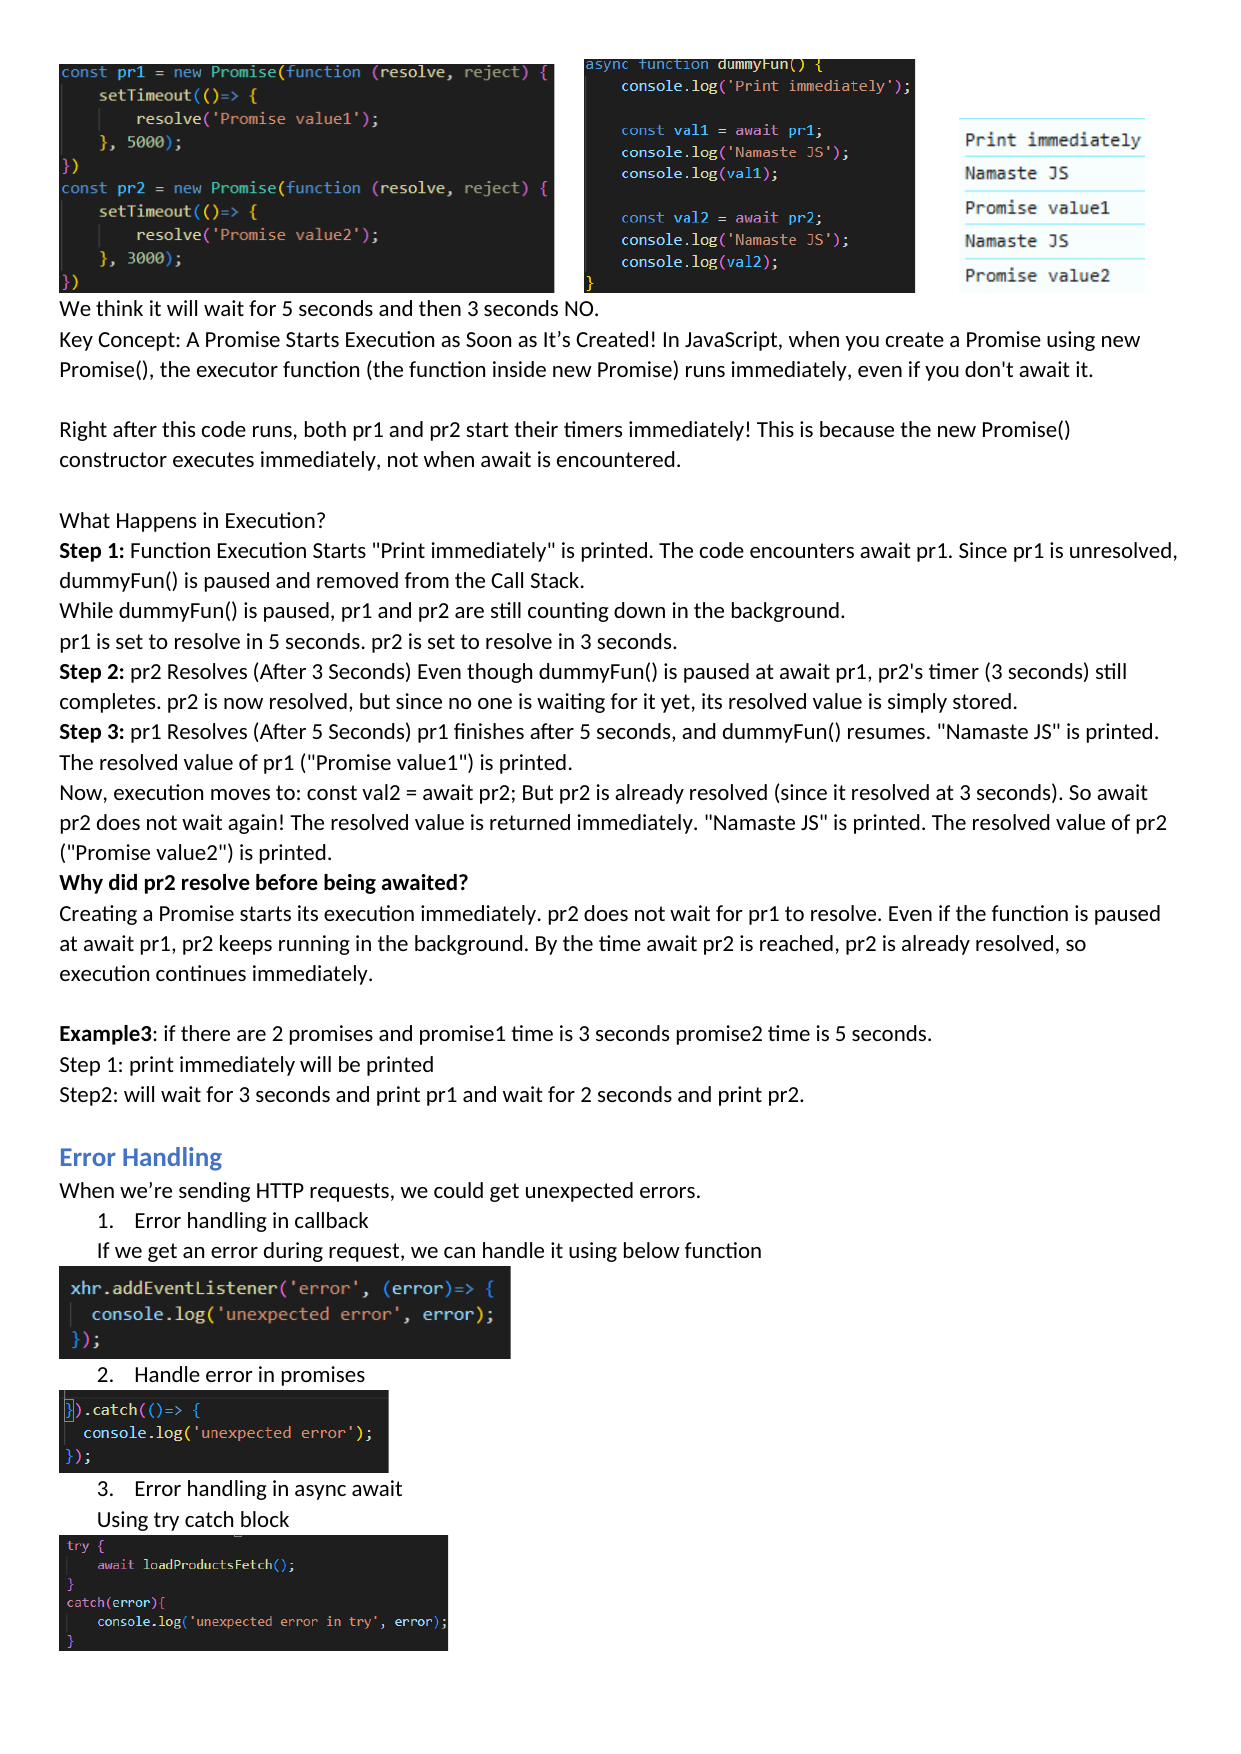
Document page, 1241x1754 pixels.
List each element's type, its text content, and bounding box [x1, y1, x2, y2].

list pr1 is set to resolve in 5 seconds. pr2 is set to resolve in 3 seconds. [59, 627, 1181, 655]
picture [584, 59, 916, 293]
list Now, execution moves to: const val2 = await pr2; But pr2 is already resolved (since it resolved at 3 seconds). So await pr2 does not wait again! The resolved value is returned immediately. "Namaste JS" is printed. The resolved value of pr2 ("Promise value2") is printed. [59, 778, 1181, 866]
list Error handling in async await [97, 1474, 1181, 1502]
list When we’re sending HTTP requests, we could get unexpected errors. [59, 1176, 1181, 1204]
list Error handling in callback [97, 1206, 1181, 1234]
picture [59, 1266, 511, 1359]
list Example3: if there are 2 promises and promise1 time is 3 seconds promise2 time is 5 seconds. [59, 1019, 1181, 1047]
list What Happens in Execution? [59, 506, 1181, 534]
list Step 1: Function Execution Starts "Print immediately" is printed. The code encounters await pr1. Since pr1 is unresolved, dummyFun() is paused and removed from the Call Stack. [59, 536, 1181, 594]
picture [59, 1535, 449, 1651]
picture [59, 1390, 389, 1473]
list Step 2: pr2 Resolves (After 3 Seconds) Even though dummyFun() is paused at await pr1, pr2's timer (3 seconds) still completes. pr2 is now resolved, but since no one is waiting for it yet, its resolved value is simply stored. [59, 657, 1181, 715]
list Step 1: print immediately will be printed [59, 1050, 1181, 1078]
list Handle error in promises [97, 1361, 1181, 1389]
list While dummyFun() is paused, pr1 and pr2 are still counting down in the background. [59, 597, 1181, 624]
list Key Concept: A Promise Starts Execution as Soon as It’s Created! In JavaScript, when you create a Promise using new Promise(), the executor function (the function inside new Promise) runs immediately, even if you don't await it. [59, 325, 1181, 383]
picture [959, 118, 1145, 293]
list If we get an error during request, we can handle it using below function [97, 1236, 1181, 1264]
list Error Handling [59, 1140, 1181, 1173]
list Using try catch block [97, 1505, 1181, 1533]
list We think it will wait for 5 seconds and then 3 seconds NO. [59, 294, 1181, 322]
list Creating a Promise starts its execution immediately. pr2 does not wait for pr1 to resolve. Even if the function is paused at await pr1, pr2 keeps running in the background. By the time await pr2 is reached, pr2 is already resolved, so execution continues immediately. [59, 899, 1181, 987]
list Step2: will wait for 3 seconds and print pr1 and wait for 2 seconds and print pr2. [59, 1080, 1181, 1108]
list Right after this code runs, both pr1 and pr2 start their timers immediately! This is because the new Promise() constructor executes immediately, not when await is encountered. [59, 415, 1181, 473]
picture [59, 64, 555, 293]
list Step 3: pr1 Resolves (After 5 Seconds) pr1 finishes after 5 seconds, and dummyFun() resumes. "Namaste JS" is printed. The resolved value of pr1 ("Promise value1") is printed. [59, 717, 1181, 776]
list Why did pr2 resolve before being awaited? [59, 868, 1181, 896]
